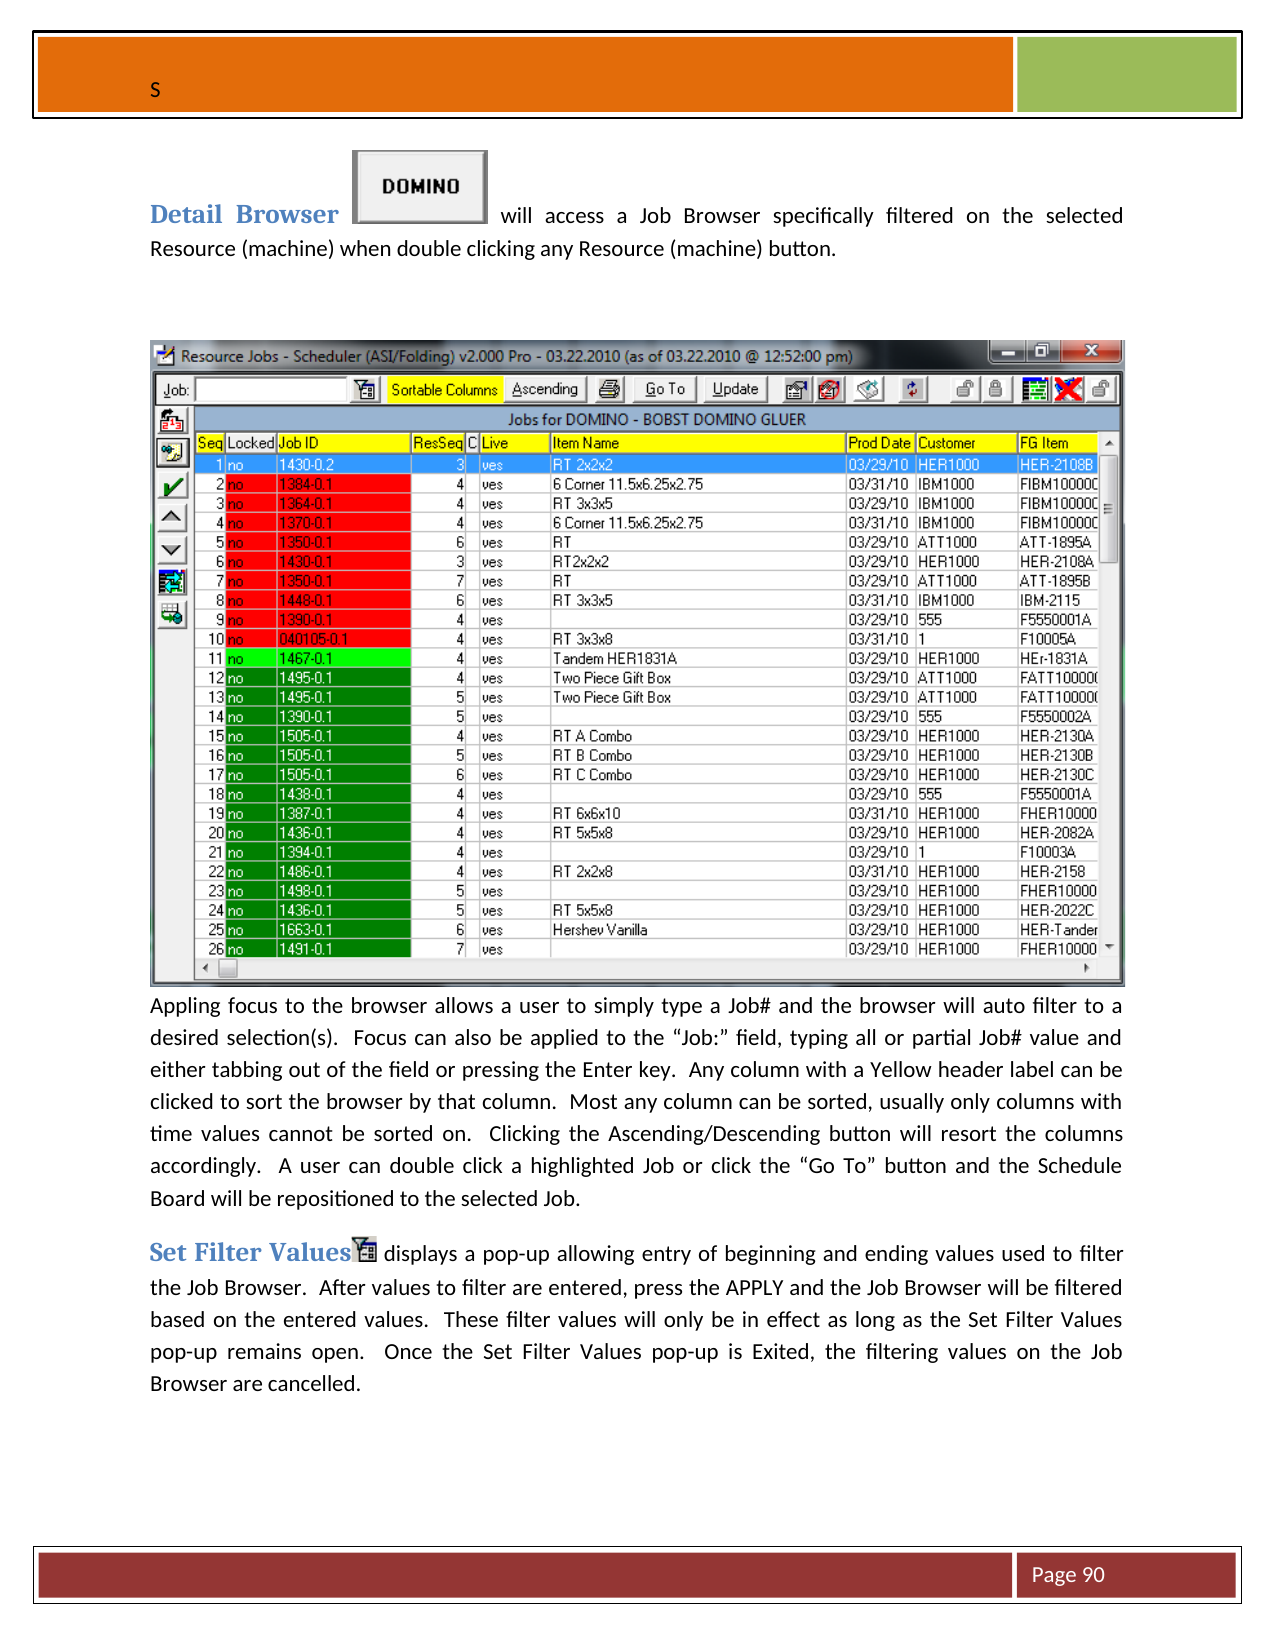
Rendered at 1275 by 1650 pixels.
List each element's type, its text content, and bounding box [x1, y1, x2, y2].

text Set Filter Values displays a pop-up allowing entry of beginning and ending values used to filter the Job Browser. After values to filter are entered, press the APPLY and the Job Browser will be filtered based on the entered values. These filter values will only be in effect as long as the Set Filter Values pop-up remains open. Once the Set Filter Values pop-up is Exited, the filtering values on the Job Browser are cancelled. [150, 1237, 1125, 1397]
picture [150, 340, 1125, 987]
text Detail Browser will access a Job Browser specifically filtered on the selected Resource (machine) when double clicking any Resource (machine) button. [150, 150, 1125, 262]
text Appling focus to the browser allows a user to simply type a Job# and the browser will auto filter to a desired selection(s). Focus can also be applied to the “Job:” field, typing all or partial Job# value and either tabbing out of the field or pressing the Enter key. Any column with a Yellow header label can be clicked to sort the browser by that column. Most any column can be sorted, usually only columns with time values cannot be sorted on. Clicking the Ascending/Descending button will resort the columns accordingly. A user can double click a highlighted Job or click the “Go To” button and the Schedule Board will be repositioned to the selected Job. [150, 987, 1125, 1212]
picture [351, 1236, 377, 1262]
picture [352, 150, 488, 224]
